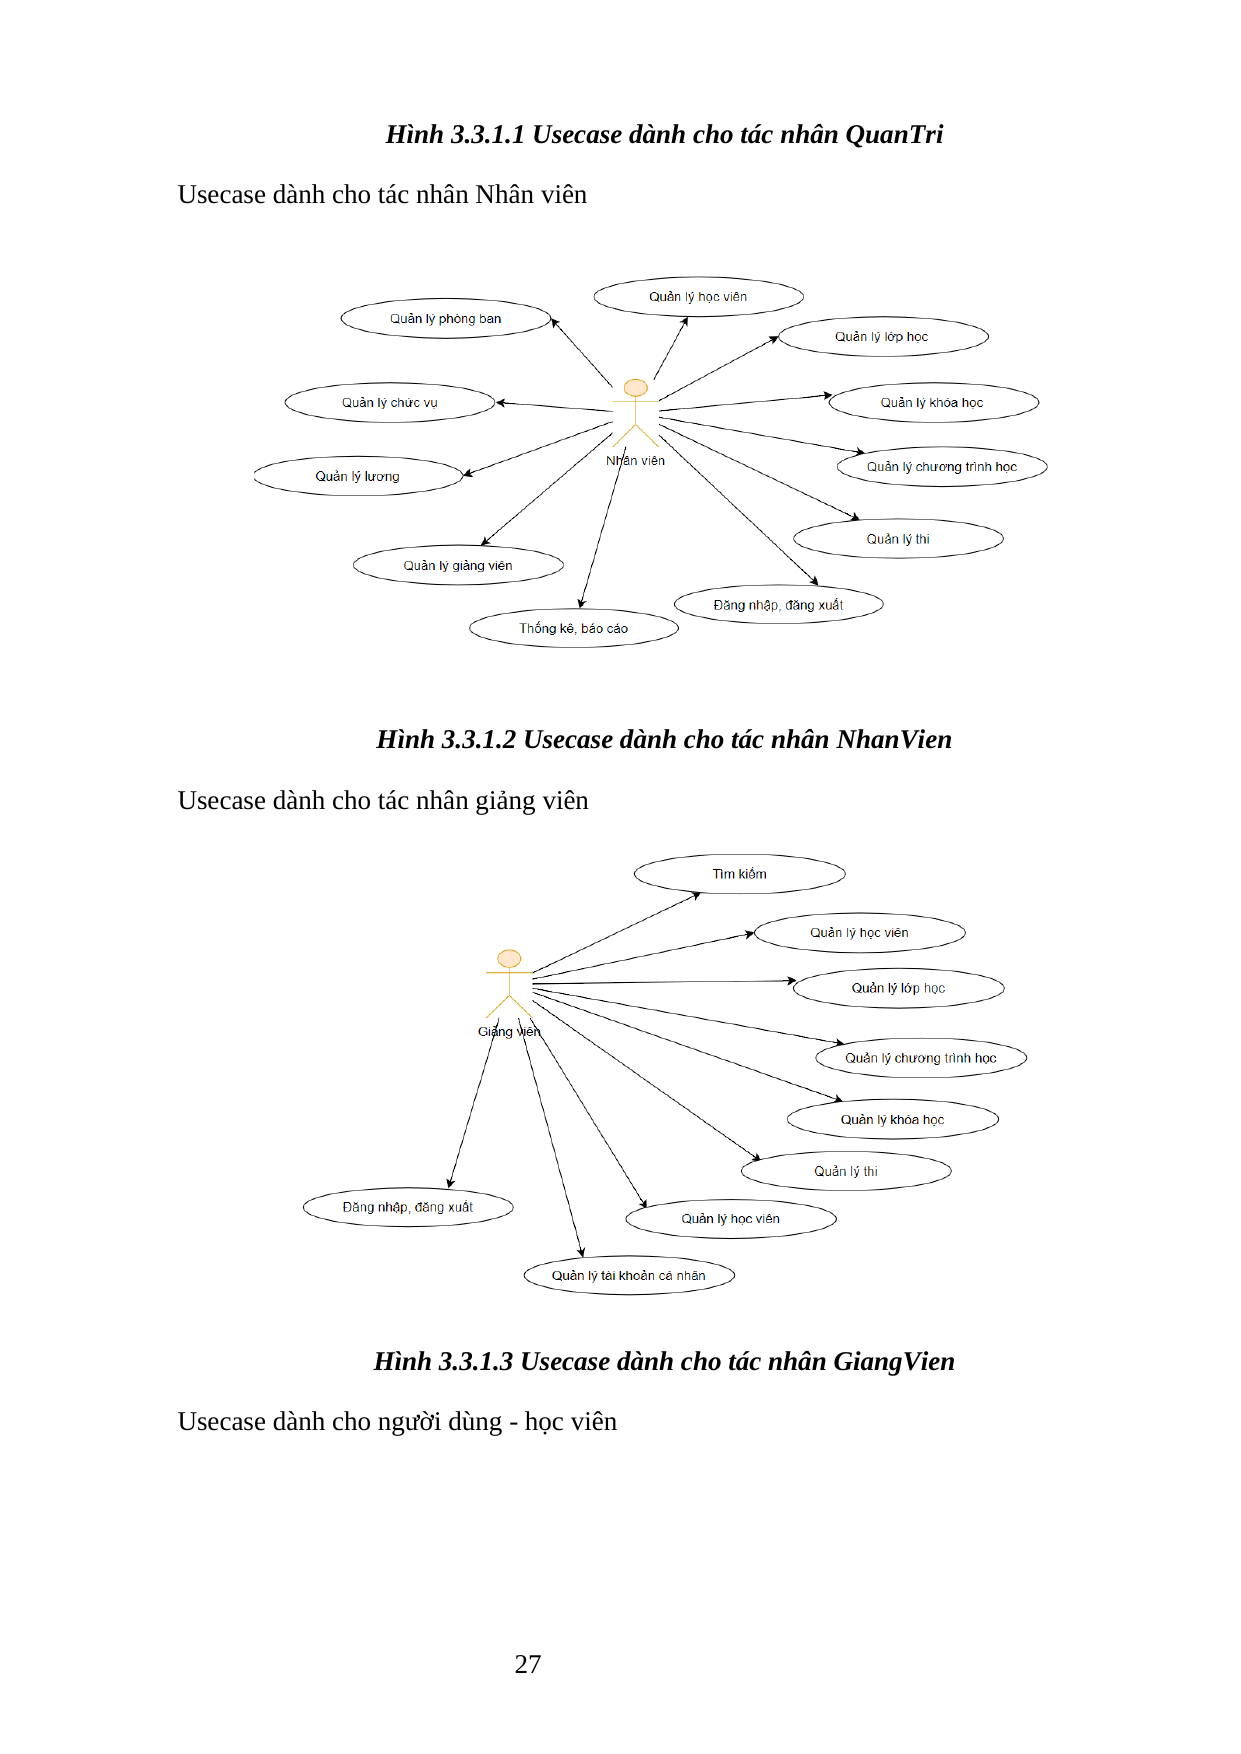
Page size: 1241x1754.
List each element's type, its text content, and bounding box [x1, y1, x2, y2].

picture [254, 235, 1075, 686]
text Usecase dành cho người dùng - học viên [177, 1405, 1152, 1437]
picture [294, 841, 1034, 1307]
text Usecase dành cho tác nhân Nhân viên [177, 178, 1152, 209]
text Hình 3.3.1.2 Usecase dành cho tác nhân NhanVien [177, 724, 1152, 755]
text Usecase dành cho tác nhân giảng viên [177, 784, 1152, 815]
text Hình 3.3.1.1 Usecase dành cho tác nhân QuanTri [177, 118, 1152, 149]
text Hình 3.3.1.3 Usecase dành cho tác nhân GiangVien [177, 1345, 1152, 1376]
